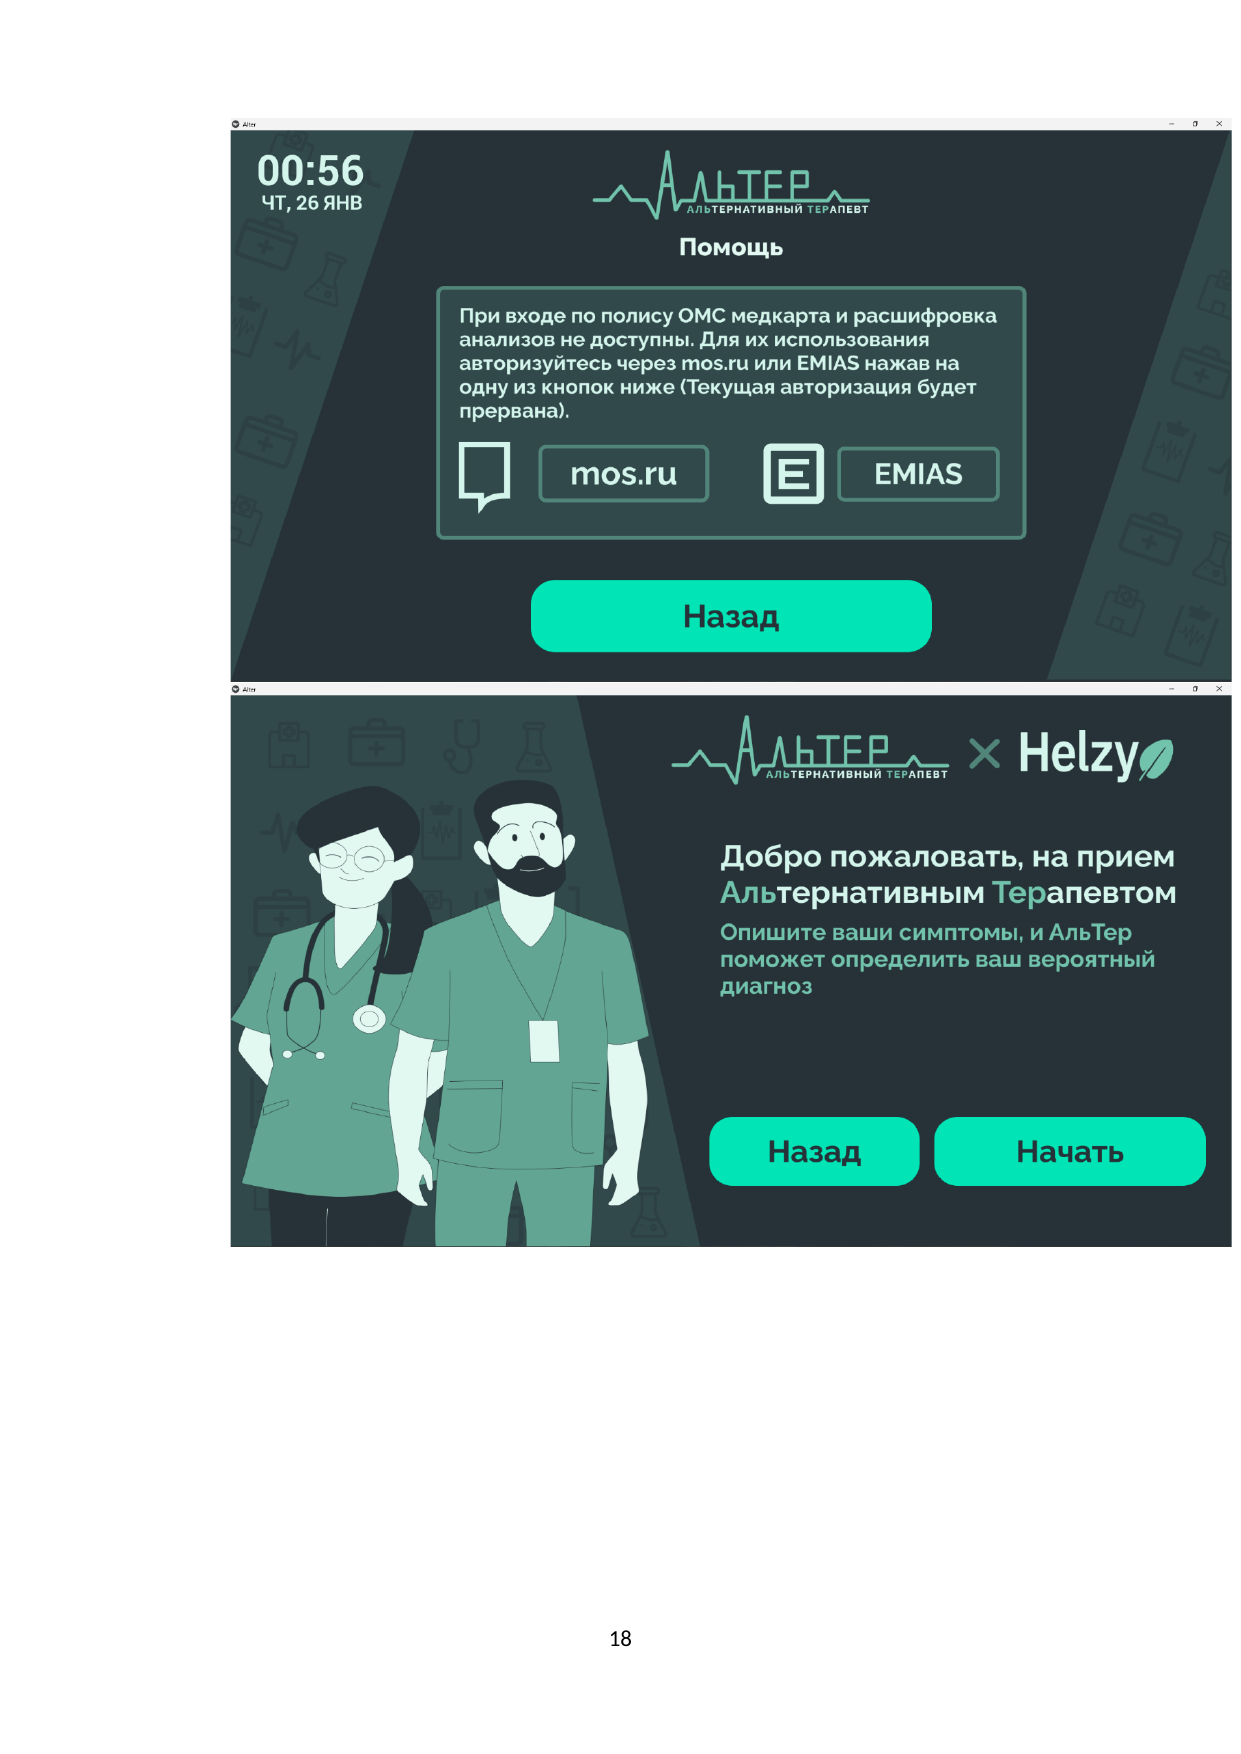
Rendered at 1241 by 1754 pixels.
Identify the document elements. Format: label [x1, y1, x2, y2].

picture [230, 118, 1232, 682]
picture [230, 683, 1232, 1247]
